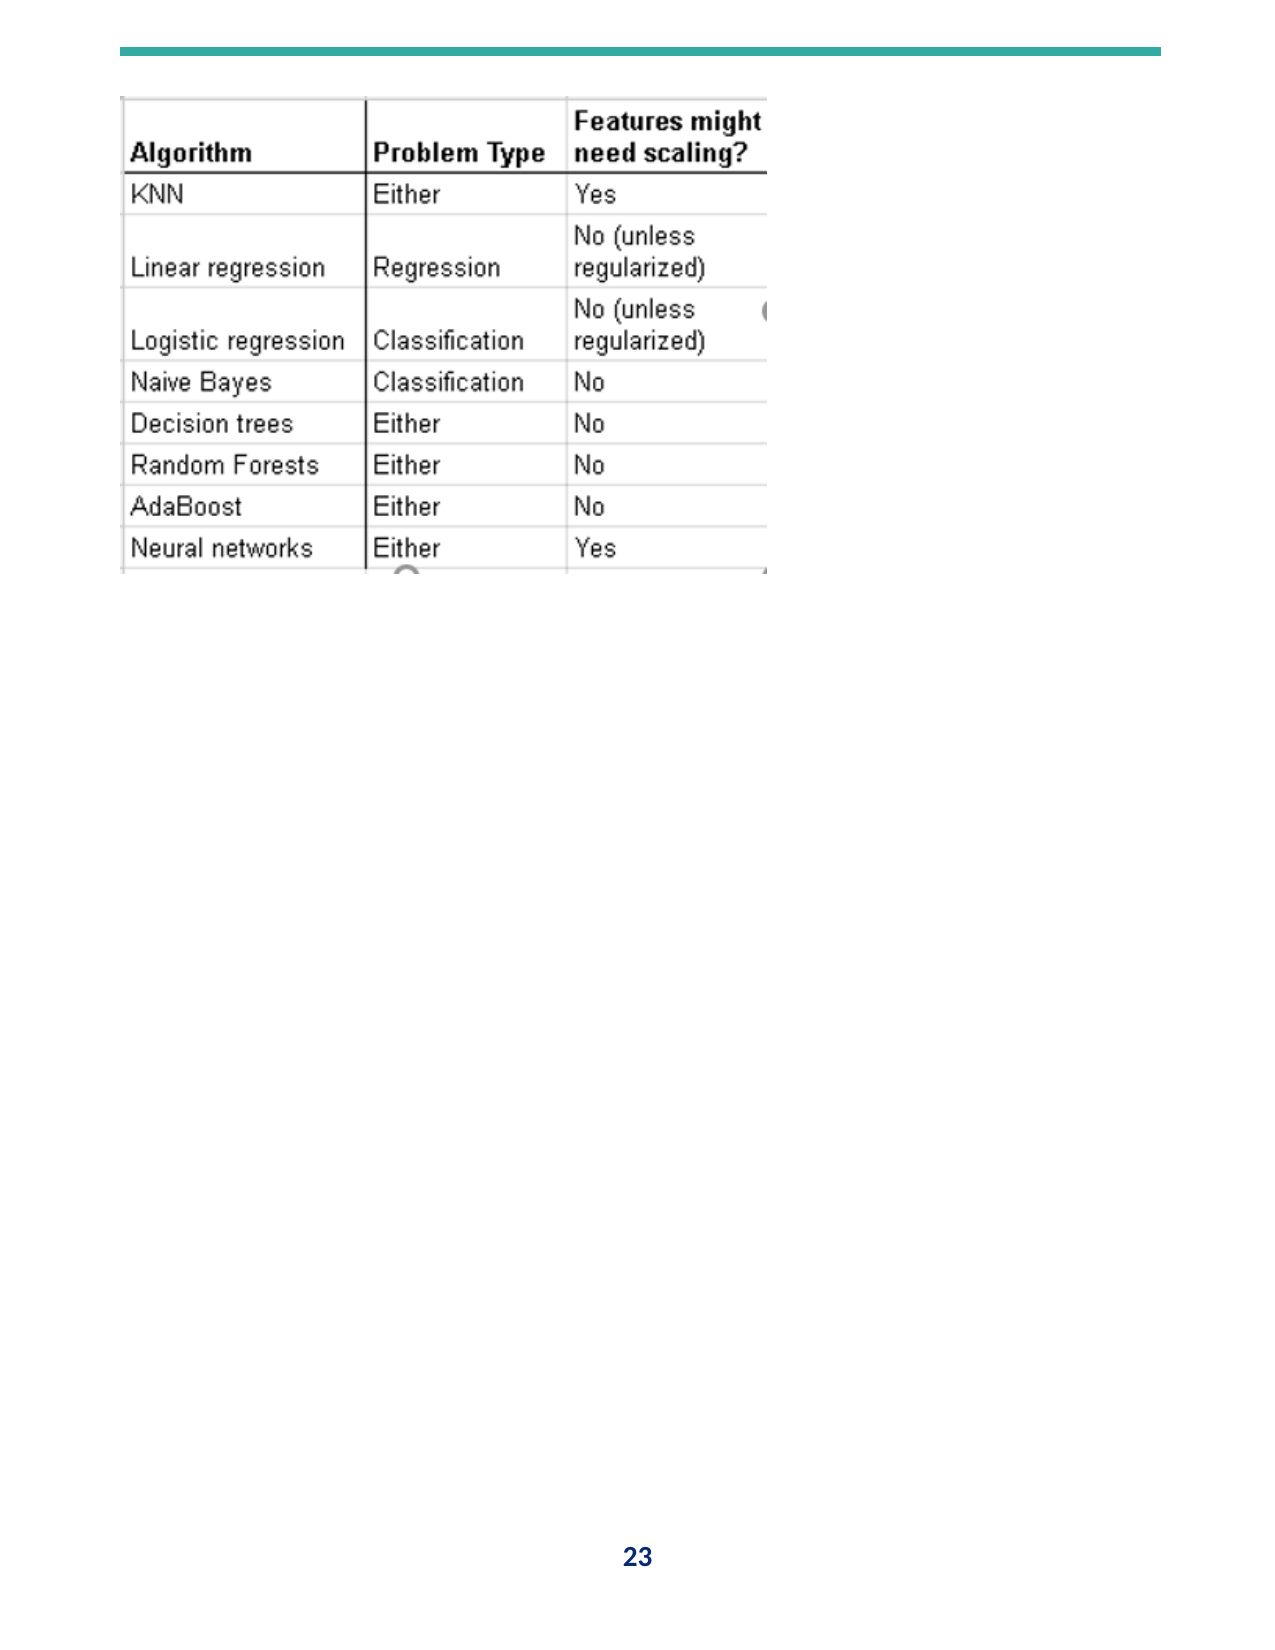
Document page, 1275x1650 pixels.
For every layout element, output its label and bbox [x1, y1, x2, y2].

picture [120, 96, 767, 574]
